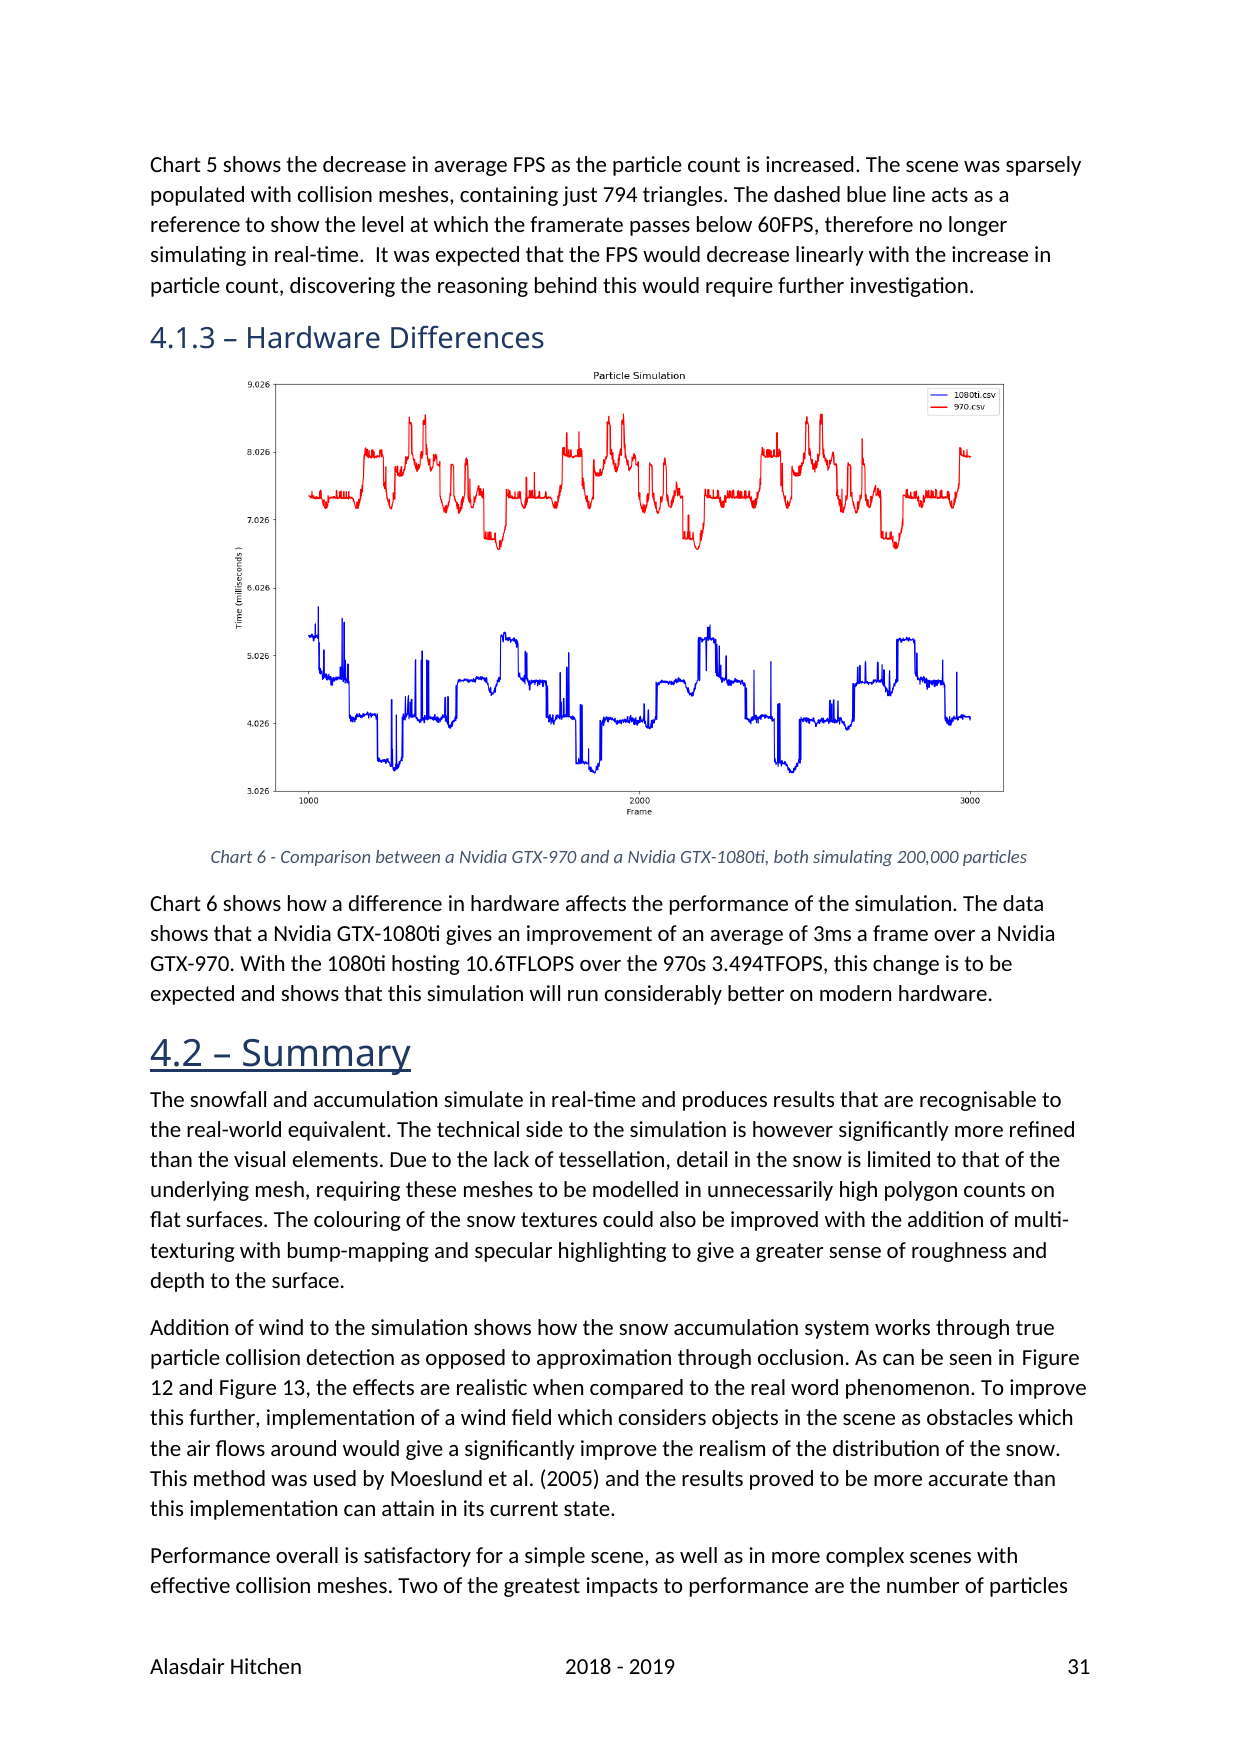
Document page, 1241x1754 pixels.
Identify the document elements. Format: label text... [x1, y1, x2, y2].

text The snowfall and accumulation simulate in real-time and produces results that are recognisable to the real-world equivalent. The technical side to the simulation is however significantly more refined than the visual elements. Due to the lack of tessellation, detail in the snow is limited to that of the underlying mesh, requiring these meshes to be modelled in unnecessarily high polygon counts on flat surfaces. The colouring of the snow textures could also be improved with the addition of multi-texturing with bump-mapping and specular highlighting to give a greater sense of roughness and depth to the surface. [150, 1085, 1090, 1294]
text Addition of wind to the simulation shows how the snow accumulation system works through true particle collision detection as opposed to approximation through occlusion. As can be seen in Figure 11 and Figure 12, the effects are realistic when compared to the real word phenomenon. To improve this further, implementation of a wind field which considers objects in the scene as obstacles which the air flows around would give a significantly improve the realism of the distribution of the snow. This method was used by Moeslund et al. (2005) and the results proved to be more accurate than this implementation can attain in its current state. [150, 1313, 1090, 1522]
text Chart 6 - Comparison between a Nvidia GTX-970 and a Nvidia GTX-1080ti, both simulating 200,000 particles [150, 845, 1090, 868]
subtitle 4.2 – Summary [150, 1026, 1090, 1077]
text Chart 5 shows the decrease in average FPS as the particle count is increased. The scene was sparsely populated with collision meshes, containing just 794 triangles. The dashed blue line acts as a reference to show the level at which the framerate passes below 60FPS, therefore no longer simulating in real-time. It was expected that the FPS would decrease linearly with the increase in particle count, discovering the reasoning behind this would require further investigation. [150, 150, 1090, 299]
text Chart 6 shows how a difference in hardware affects the performance of the simulation. The data shows that a Nvidia GTX-1080ti gives an improvement of an average of 3ms a frame over a Nvidia GTX-970. With the 1080ti hosting 10.6TFLOPS over the 970s 3.494TFOPS, this change is to be expected and shows that this simulation will run considerably better on modern hardware. [150, 889, 1090, 1007]
subtitle 4.1.3 – Hardware Differences [150, 318, 1090, 357]
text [150, 1541, 1090, 1599]
picture [220, 360, 1020, 827]
